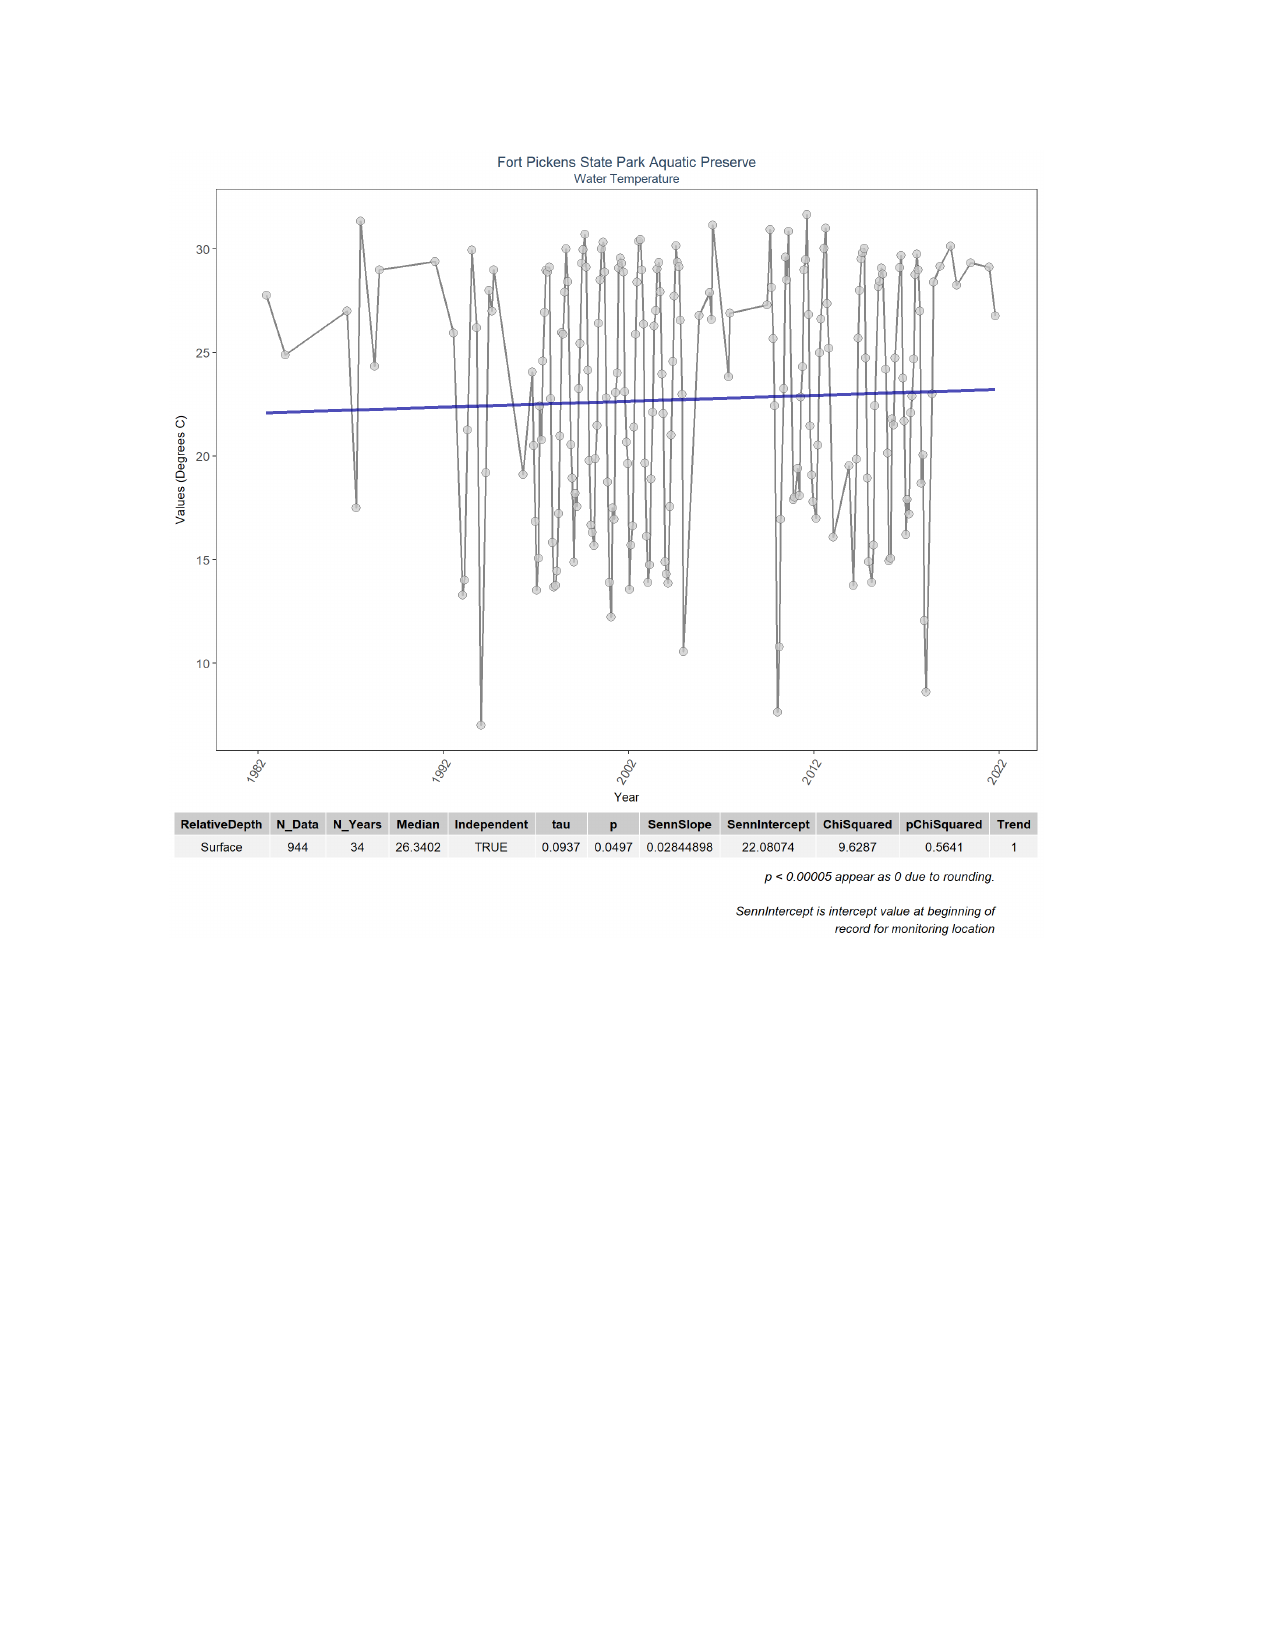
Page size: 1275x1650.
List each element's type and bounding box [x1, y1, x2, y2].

picture [168, 150, 1044, 938]
